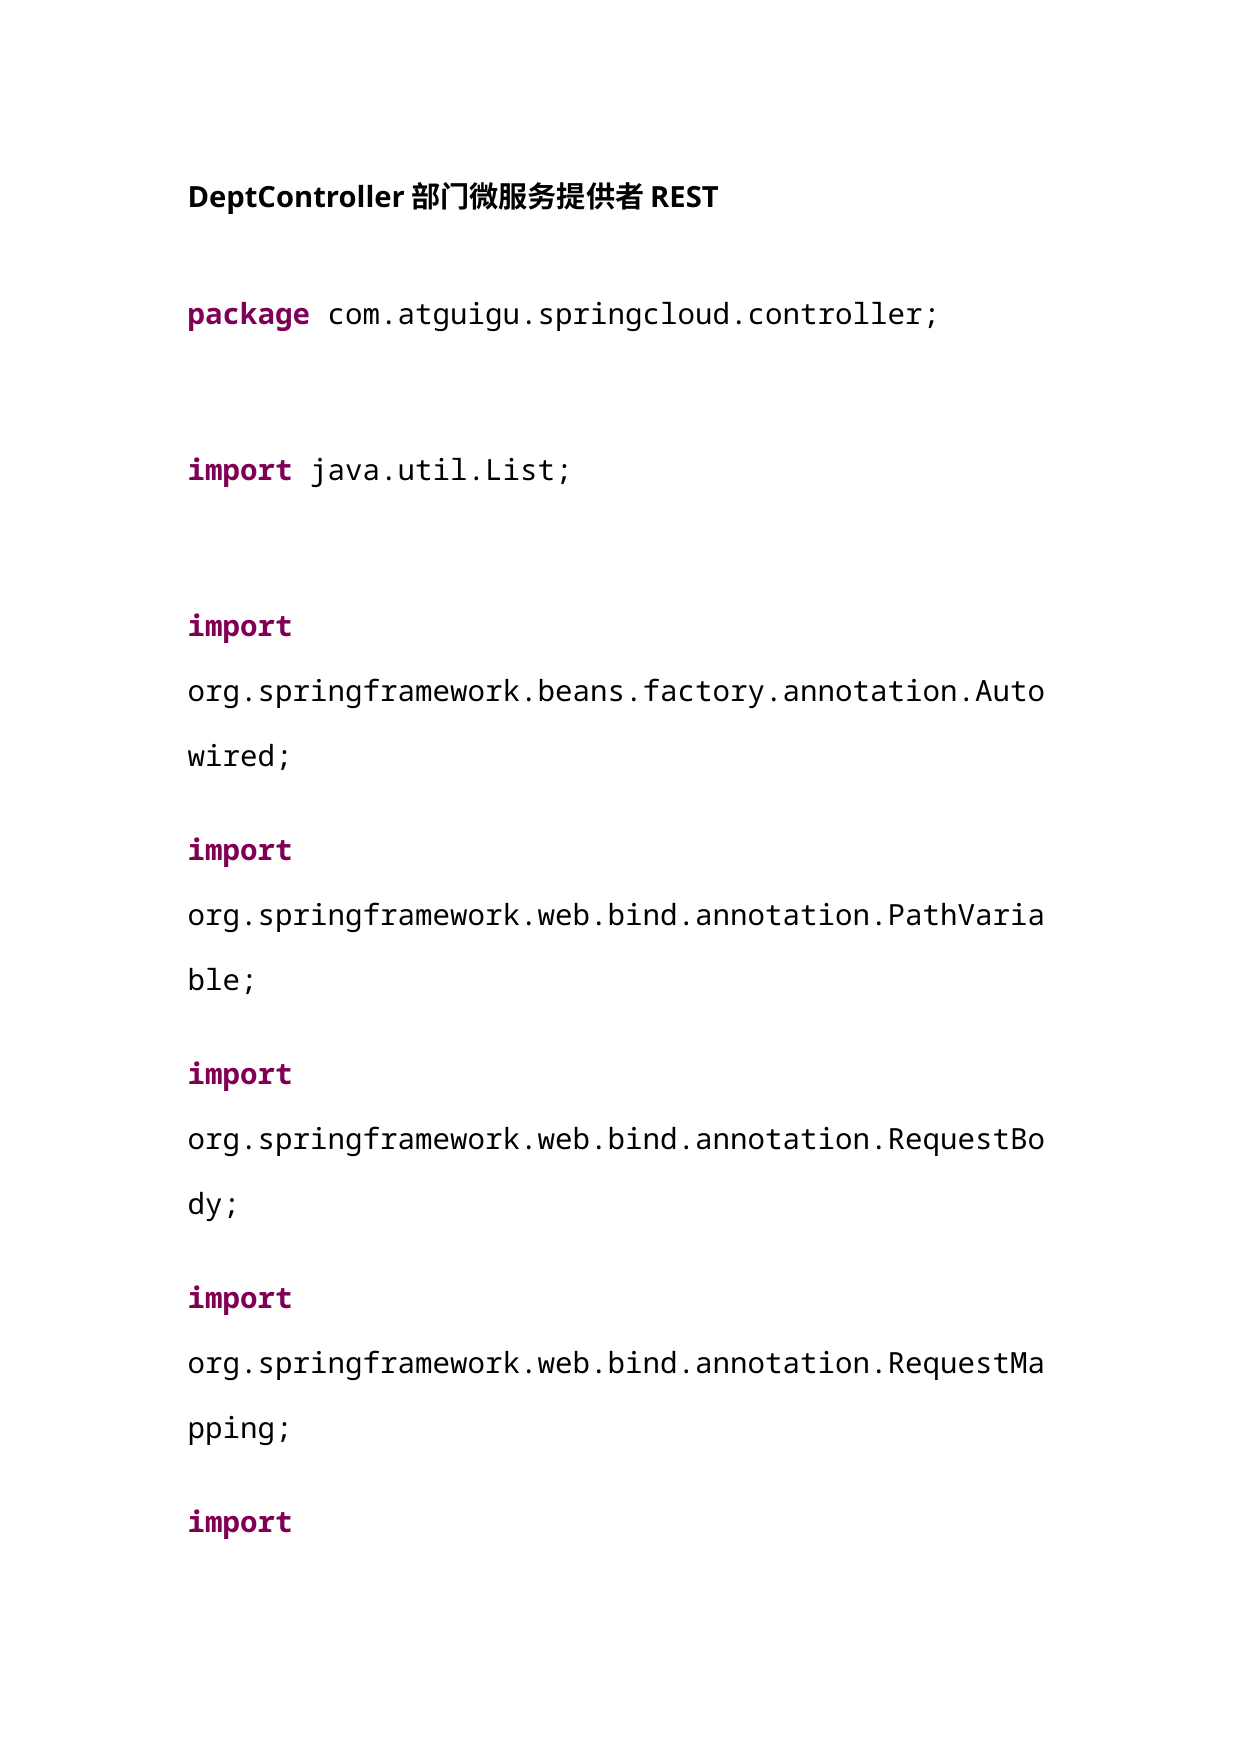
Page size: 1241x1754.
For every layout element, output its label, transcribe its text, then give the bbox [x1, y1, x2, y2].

text import org.springframework.web.bind.annotation.RequestMapping; [187, 1265, 1053, 1460]
text DeptController部门微服务提供者REST [187, 162, 1053, 227]
text import org.springframework.beans.factory.annotation.Autowired; [187, 592, 1053, 787]
text import java.util.List; [187, 437, 1053, 502]
text package com.atguigu.springcloud.controller; [187, 281, 1053, 346]
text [187, 1489, 1053, 1554]
text import org.springframework.web.bind.annotation.PathVariable; [187, 817, 1053, 1012]
text import org.springframework.web.bind.annotation.RequestBody; [187, 1041, 1053, 1236]
